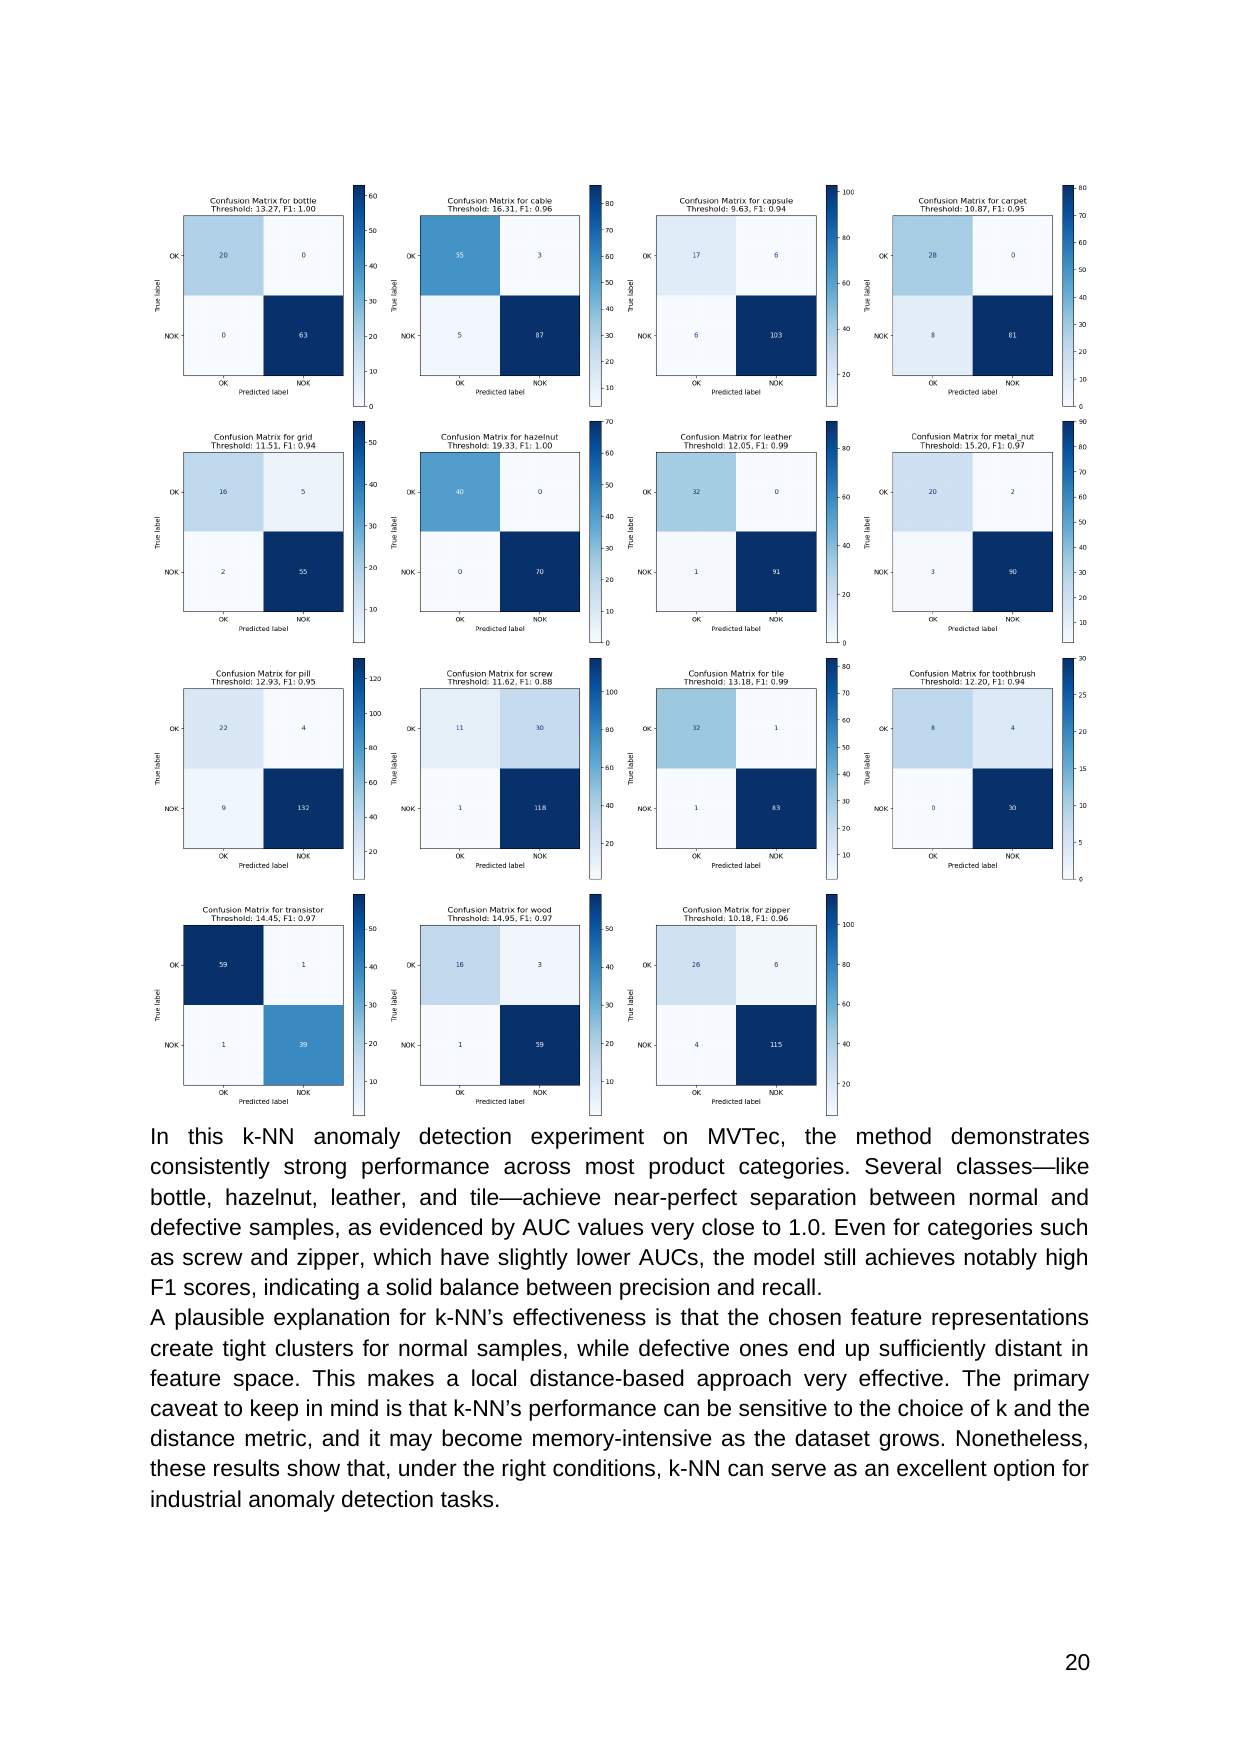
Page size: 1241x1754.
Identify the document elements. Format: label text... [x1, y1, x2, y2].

text In this k-NN anomaly detection experiment on MVTec, the method demonstrates consistently strong performance across most product categories. Several classes—like bottle, hazelnut, leather, and tile—achieve near-perfect separation between normal and defective samples, as evidenced by AUC values very close to 1.0. Even for categories such as screw and zipper, which have slightly lower AUCs, the model still achieves notably high F1 scores, indicating a solid balance between precision and recall. [150, 1123, 1090, 1301]
picture [150, 180, 1091, 1120]
text A plausible explanation for k-NN’s effectiveness is that the chosen feature representations create tight clusters for normal samples, while defective ones end up sufficiently distant in feature space. This makes a local distance-based approach very effective. The primary caveat to keep in mind is that k-NN’s performance can be sensitive to the choice of k and the distance metric, and it may become memory-intensive as the dataset grows. Nonetheless, these results show that, under the right conditions, k-NN can serve as an excellent option for industrial anomaly detection tasks. [150, 1304, 1090, 1512]
